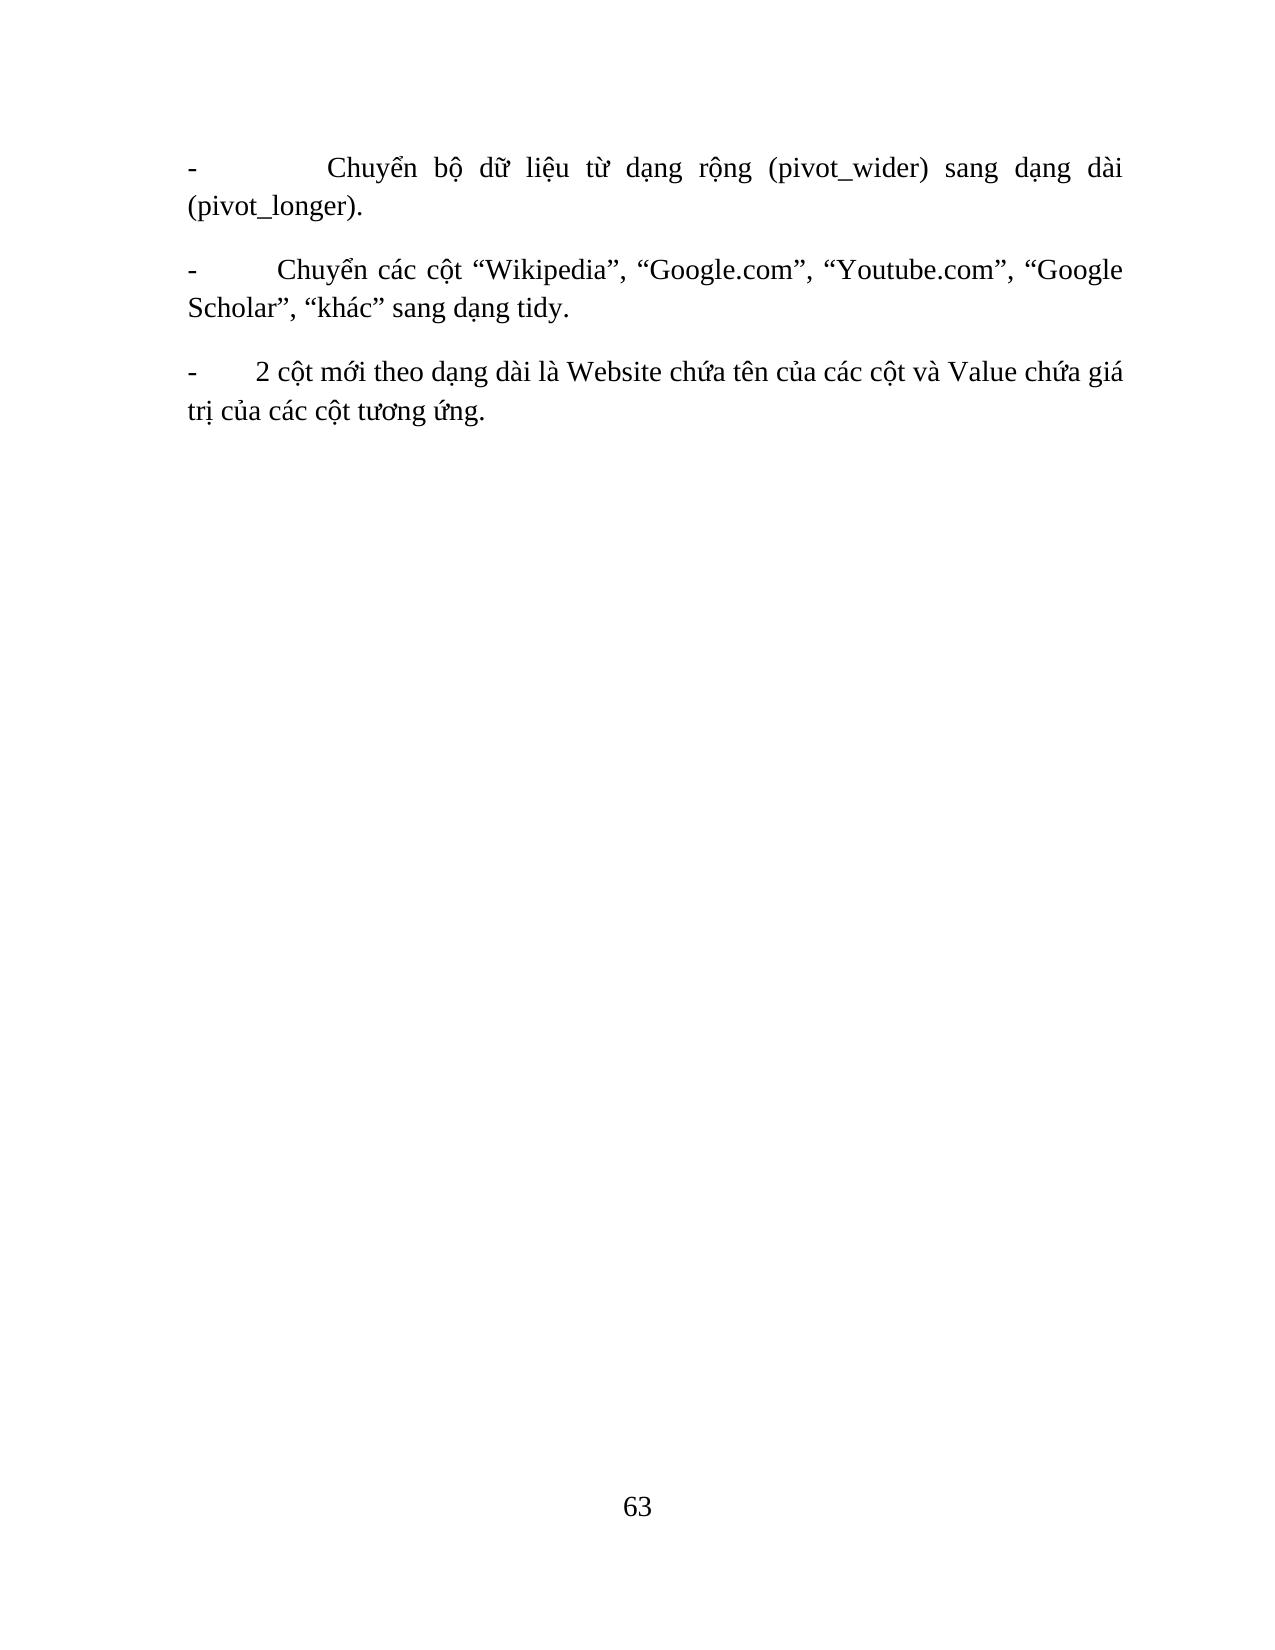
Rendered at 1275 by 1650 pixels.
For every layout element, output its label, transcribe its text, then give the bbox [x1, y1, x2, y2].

text - 2 cột mới theo dạng dài là Website chứa tên của các cột và Value chứa giá trị của các cột tương ứng. [187, 354, 1125, 426]
text - Chuyển bộ dữ liệu từ dạng rộng (pivot_wider) sang dạng dài (pivot_longer). [187, 150, 1125, 222]
text - Chuyển các cột “Wikipedia”, “Google.com”, “Youtube.com”, “Google Scholar”, “khác” sang dạng tidy. [187, 252, 1125, 324]
